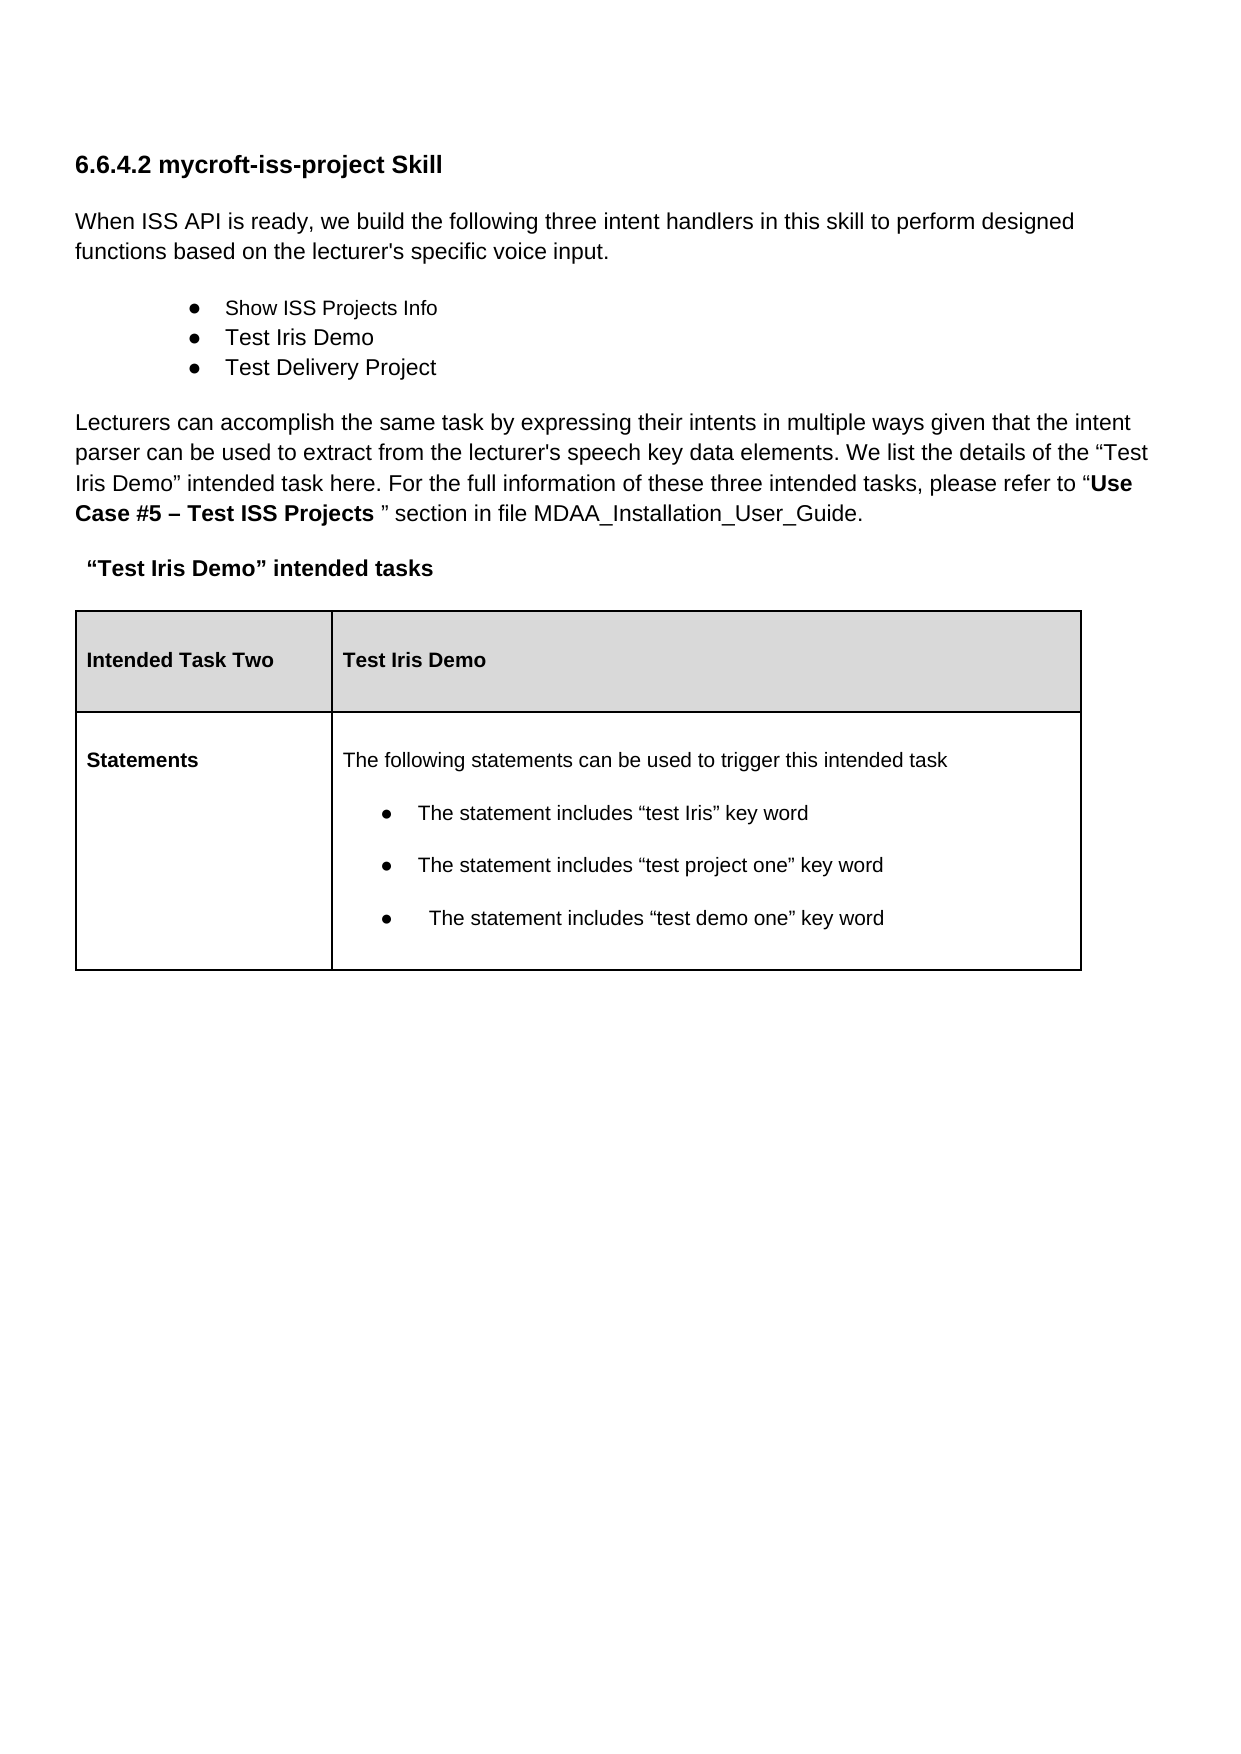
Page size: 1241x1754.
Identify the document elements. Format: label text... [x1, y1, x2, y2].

table_header Intended Task Two [77, 612, 331, 711]
text When ISS API is ready, we build the following three intent handlers in this skill to perform designed functions based on the lecturer's specific voice input. [75, 208, 1165, 264]
text Lecturers can accomplish the same task by expressing their intents in multiple ways given that the intent parser can be used to extract from the lecturer's speech key data elements. We list the details of the “Test Iris Demo” intended task here. For the full information of these three intended tasks, please refer to “Use Case #5 – Test ISS Projects ” section in file MDAA_Installation_User_Guide. [75, 409, 1165, 526]
text “Test Iris Demo” intended tasks [75, 555, 1165, 581]
table_cell Statements [77, 713, 331, 969]
subtitle 6.6.4.2 mycroft-iss-project Skill [75, 150, 1165, 179]
table_cell The following statements can be used to trigger this intended task The statement includes “test Iris” key word The statement includes “test project one” key word The statement includes “test demo one” key word [333, 713, 1080, 969]
list Test Iris Demo [187, 324, 1165, 350]
table_header Test Iris Demo [333, 612, 1080, 711]
list Show ISS Projects Info [187, 293, 1165, 320]
list Test Delivery Project [187, 354, 1165, 380]
